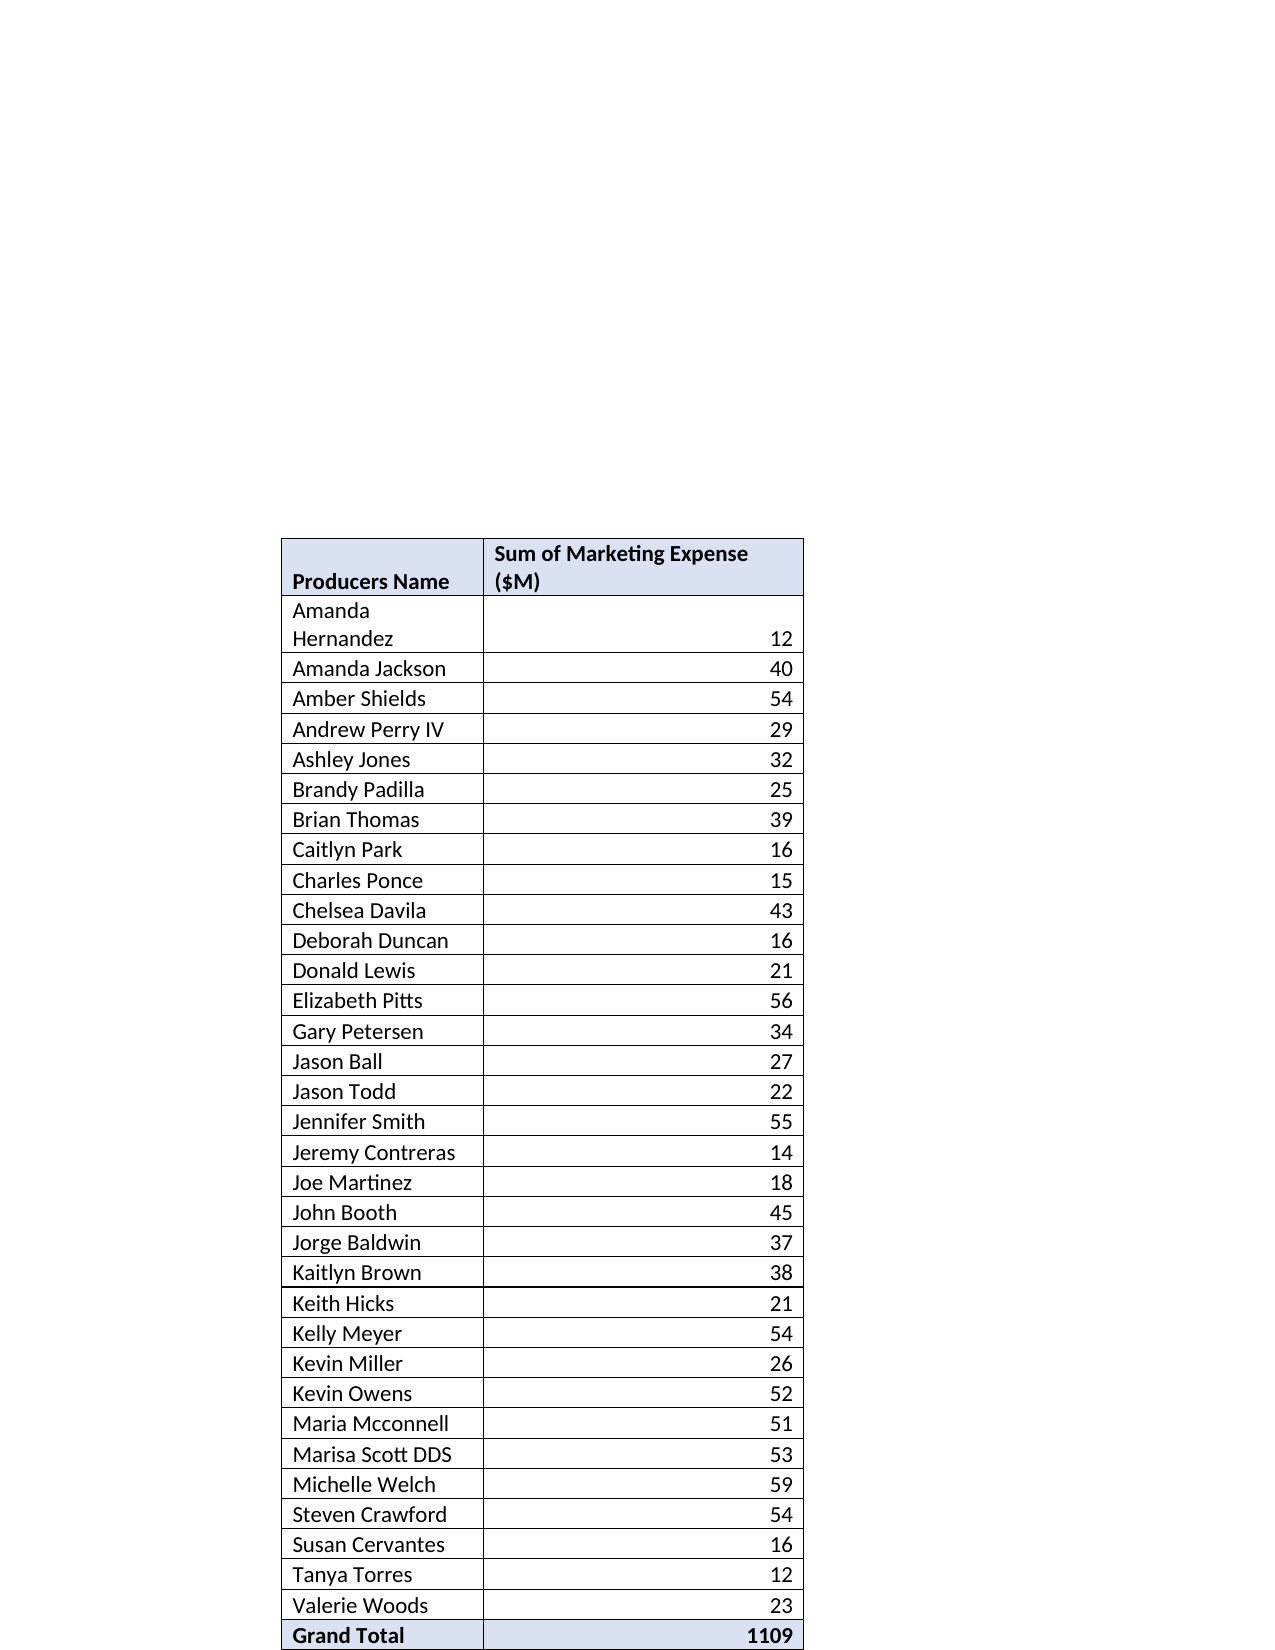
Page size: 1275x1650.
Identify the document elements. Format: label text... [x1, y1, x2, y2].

table_cell Caitlyn Park [282, 834, 483, 863]
table_cell 54 [484, 1318, 803, 1347]
table_cell 32 [484, 744, 803, 773]
table_cell 15 [484, 865, 803, 894]
table_cell 16 [484, 834, 803, 863]
table_cell 14 [484, 1136, 803, 1166]
table_cell 12 [484, 1559, 803, 1588]
table_cell Joe Martinez [282, 1167, 483, 1196]
table_cell Gary Petersen [282, 1016, 483, 1045]
table_cell Jason Ball [282, 1046, 483, 1075]
table_cell 56 [484, 985, 803, 1014]
table_cell Jeremy Contreras [282, 1136, 483, 1166]
table_cell John Booth [282, 1197, 483, 1226]
table_cell Jason Todd [282, 1076, 483, 1105]
table_cell Kelly Meyer [282, 1318, 483, 1347]
table_cell 59 [484, 1469, 803, 1498]
table_cell 26 [484, 1348, 803, 1377]
table_cell Steven Crawford [282, 1499, 483, 1528]
table_cell 53 [484, 1439, 803, 1468]
table_cell Amanda Hernandez [282, 596, 483, 652]
table_cell 23 [484, 1590, 803, 1619]
table_cell Kevin Owens [282, 1378, 483, 1407]
table_cell Tanya Torres [282, 1559, 483, 1588]
table_cell Keith Hicks [282, 1288, 483, 1317]
table_cell Valerie Woods [282, 1590, 483, 1619]
table_cell 54 [484, 683, 803, 712]
table_cell 40 [484, 653, 803, 682]
table_cell 21 [484, 955, 803, 984]
table_cell Andrew Perry IV [282, 714, 483, 743]
table_cell 18 [484, 1167, 803, 1196]
table_cell 38 [484, 1257, 803, 1286]
table_cell Chelsea Davila [282, 895, 483, 924]
table_cell 55 [484, 1106, 803, 1135]
table_cell 22 [484, 1076, 803, 1105]
table_cell Grand Total [282, 1620, 483, 1649]
table_cell Donald Lewis [282, 955, 483, 984]
table_cell Amber Shields [282, 683, 483, 712]
table_cell Kevin Miller [282, 1348, 483, 1377]
table_cell 51 [484, 1408, 803, 1437]
table_cell 25 [484, 774, 803, 803]
table_cell 16 [484, 1529, 803, 1558]
table_cell Deborah Duncan [282, 925, 483, 954]
table_cell Maria Mcconnell [282, 1408, 483, 1437]
table_header Producers Name [282, 539, 483, 595]
table_cell 27 [484, 1046, 803, 1075]
table_cell 16 [484, 925, 803, 954]
table_cell 12 [484, 596, 803, 652]
table_cell 43 [484, 895, 803, 924]
table_cell 52 [484, 1378, 803, 1407]
table_cell Brian Thomas [282, 804, 483, 833]
table_cell Kaitlyn Brown [282, 1257, 483, 1286]
table_header Sum of Marketing Expense ($M) [484, 539, 803, 595]
table_cell Ashley Jones [282, 744, 483, 773]
table_cell 54 [484, 1499, 803, 1528]
table_cell Amanda Jackson [282, 653, 483, 682]
table_cell Michelle Welch [282, 1469, 483, 1498]
table_cell Susan Cervantes [282, 1529, 483, 1558]
table_cell 45 [484, 1197, 803, 1226]
table_cell 39 [484, 804, 803, 833]
table_cell Jennifer Smith [282, 1106, 483, 1135]
table_cell Jorge Baldwin [282, 1227, 483, 1256]
table_cell 29 [484, 714, 803, 743]
table_cell Marisa Scott DDS [282, 1439, 483, 1468]
table_cell 37 [484, 1227, 803, 1256]
table_cell 21 [484, 1288, 803, 1317]
table_cell 1109 [484, 1620, 803, 1649]
table_cell Brandy Padilla [282, 774, 483, 803]
table_cell Elizabeth Pitts [282, 985, 483, 1014]
table_cell 34 [484, 1016, 803, 1045]
table_cell Charles Ponce [282, 865, 483, 894]
